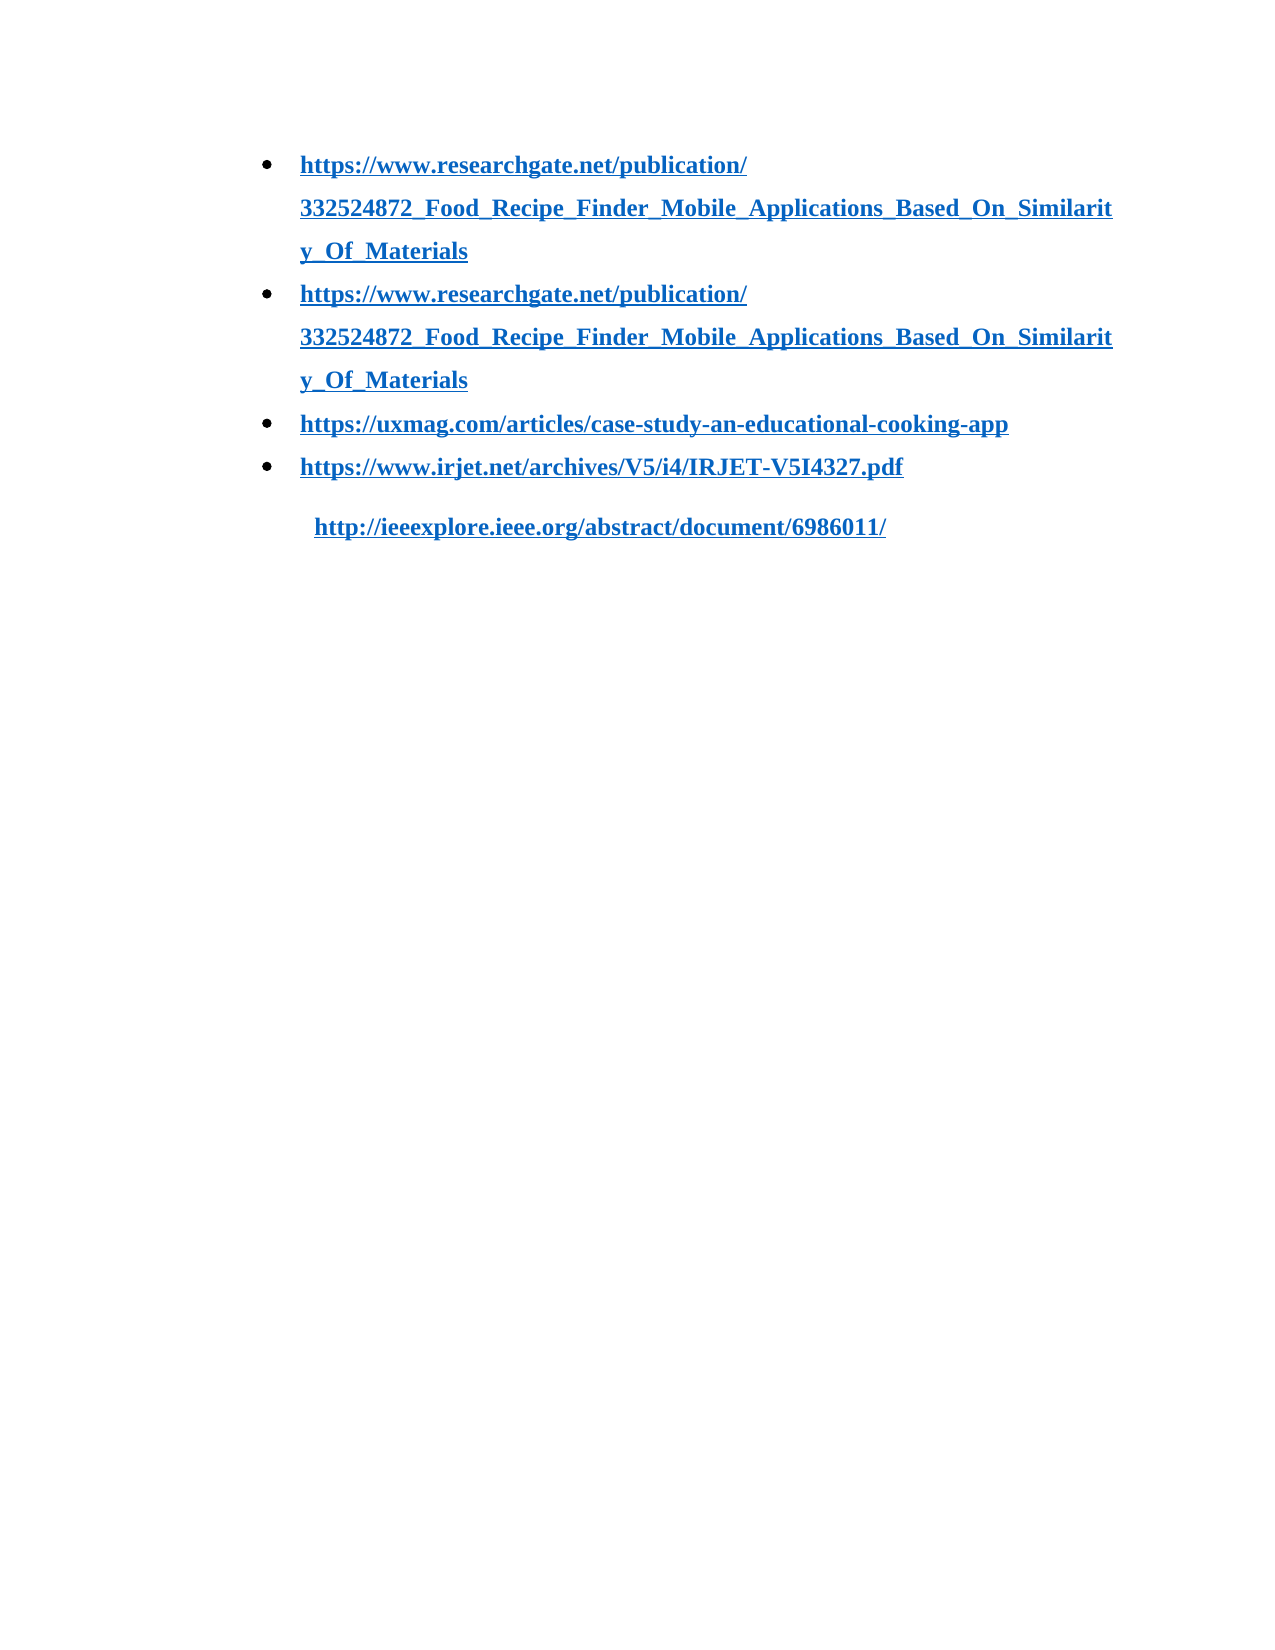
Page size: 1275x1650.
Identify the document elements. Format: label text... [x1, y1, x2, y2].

list https://uxmag.com/articles/case-study-an-educational-cooking-app [262, 409, 1125, 437]
list https://www.irjet.net/archives/V5/i4/IRJET-V5I4327.pdf [262, 452, 1125, 481]
list https://www.researchgate.net/publication/332524872_Food_Recipe_Finder_Mobile_Applications_Based_On_Similarity_Of_Materials [262, 279, 1125, 394]
list https://www.researchgate.net/publication/332524872_Food_Recipe_Finder_Mobile_Applications_Based_On_Similarity_Of_Materials [262, 150, 1125, 265]
text http://ieeexplore.ieee.org/abstract/document/6986011/ [150, 512, 1125, 540]
